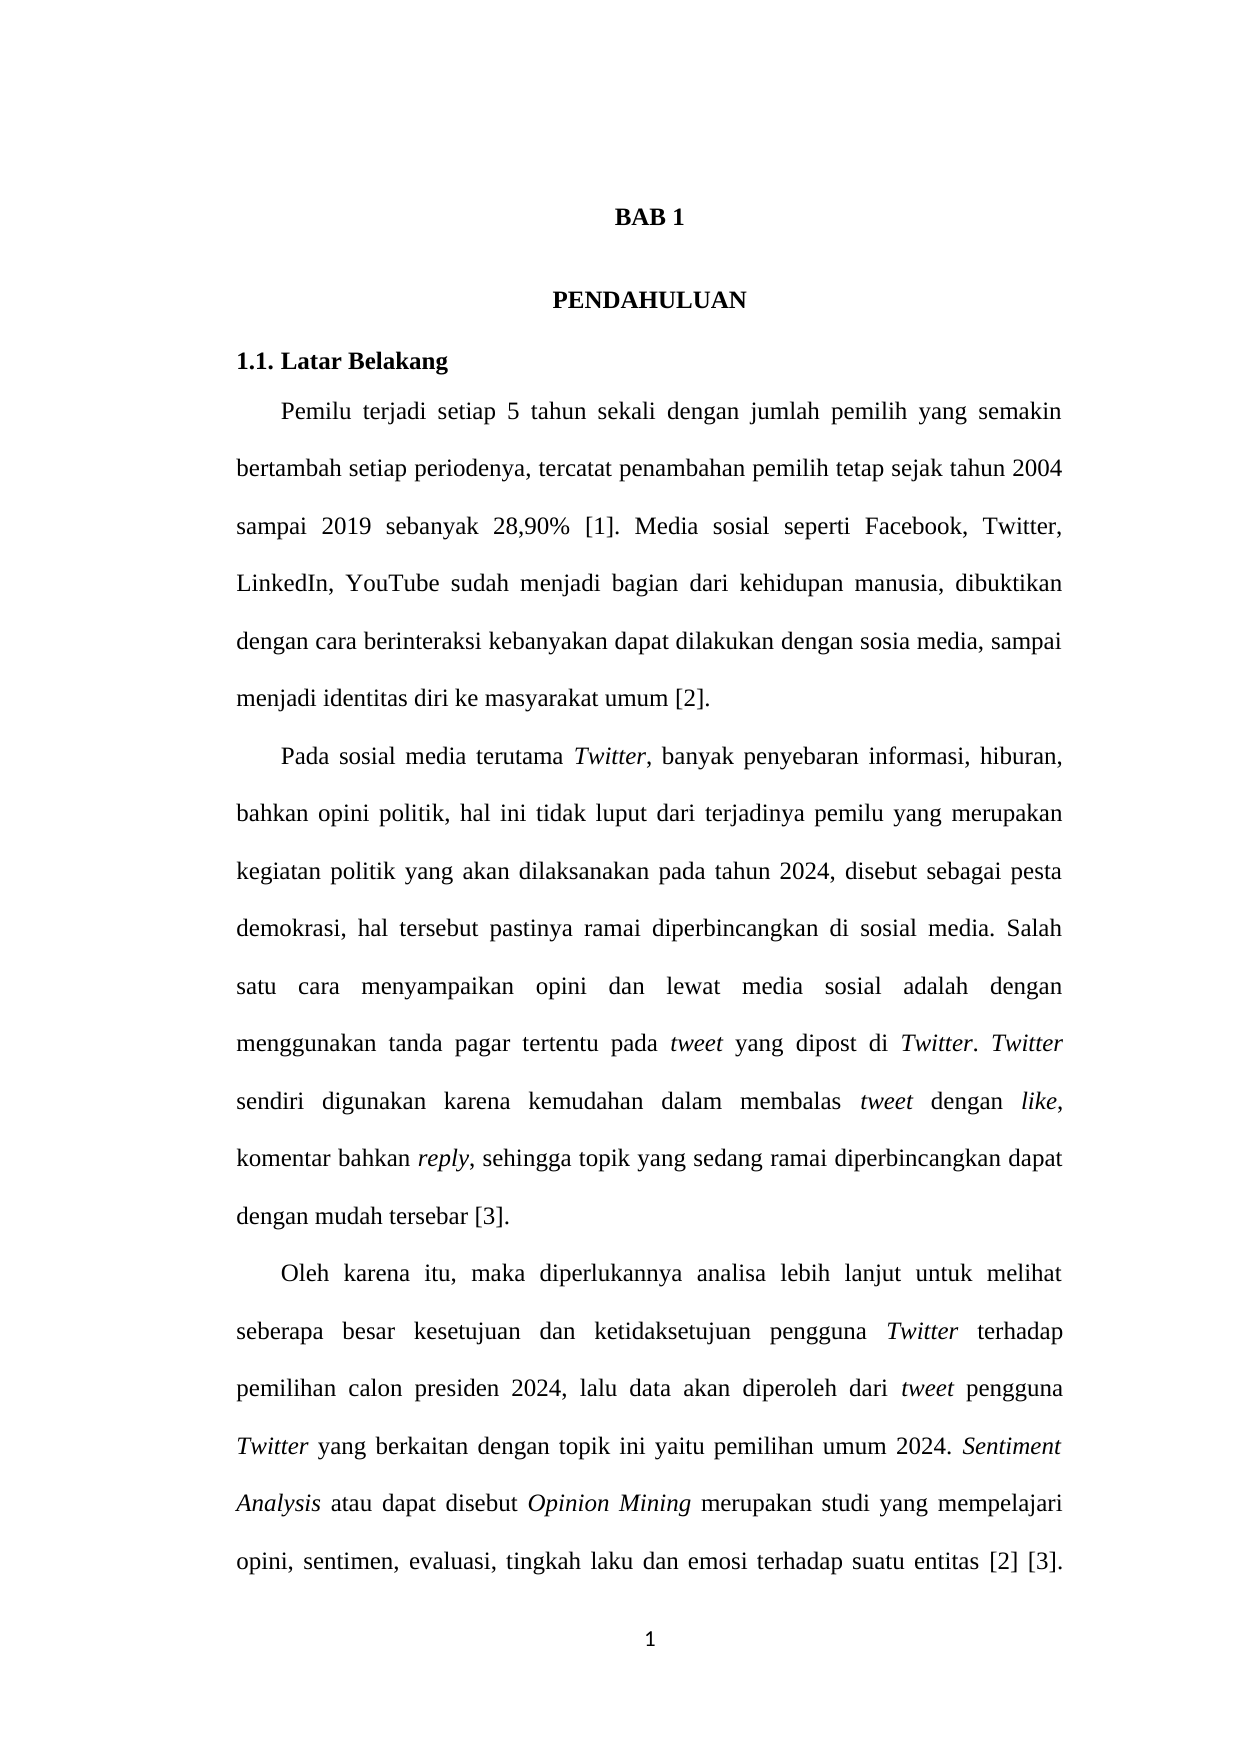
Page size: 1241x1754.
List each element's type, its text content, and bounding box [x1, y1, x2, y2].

subtitle Latar Belakang [236, 341, 1063, 378]
subtitle BAB 1 [236, 202, 1063, 231]
subtitle PENDAHULUAN [236, 285, 1063, 313]
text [236, 1258, 1063, 1575]
text Pada sosial media terutama Twitter, banyak penyebaran informasi, hiburan, bahkan opini politik, hal ini tidak luput dari terjadinya pemilu yang merupakan kegiatan politik yang akan dilaksanakan pada tahun 2024, disebut sebagai pesta demokrasi, hal tersebut pastinya ramai diperbincangkan di sosial media. Salah satu cara menyampaikan opini dan lewat media sosial adalah dengan menggunakan tanda pagar tertentu pada tweet yang dipost di Twitter. Twitter sendiri digunakan karena kemudahan dalam membalas tweet dengan like, komentar bahkan reply, sehingga topik yang sedang ramai diperbincangkan dapat dengan mudah tersebar . [236, 741, 1063, 1230]
text Pemilu terjadi setiap 5 tahun sekali dengan jumlah pemilih yang semakin bertambah setiap periodenya, tercatat penambahan pemilih tetap sejak tahun 2004 sampai 2019 sebanyak 28,90% . Media sosial seperti Facebook, Twitter, LinkedIn, YouTube sudah menjadi bagian dari kehidupan manusia, dibuktikan dengan cara berinteraksi kebanyakan dapat dilakukan dengan sosia media, sampai menjadi identitas diri ke masyarakat umum . [236, 396, 1063, 712]
